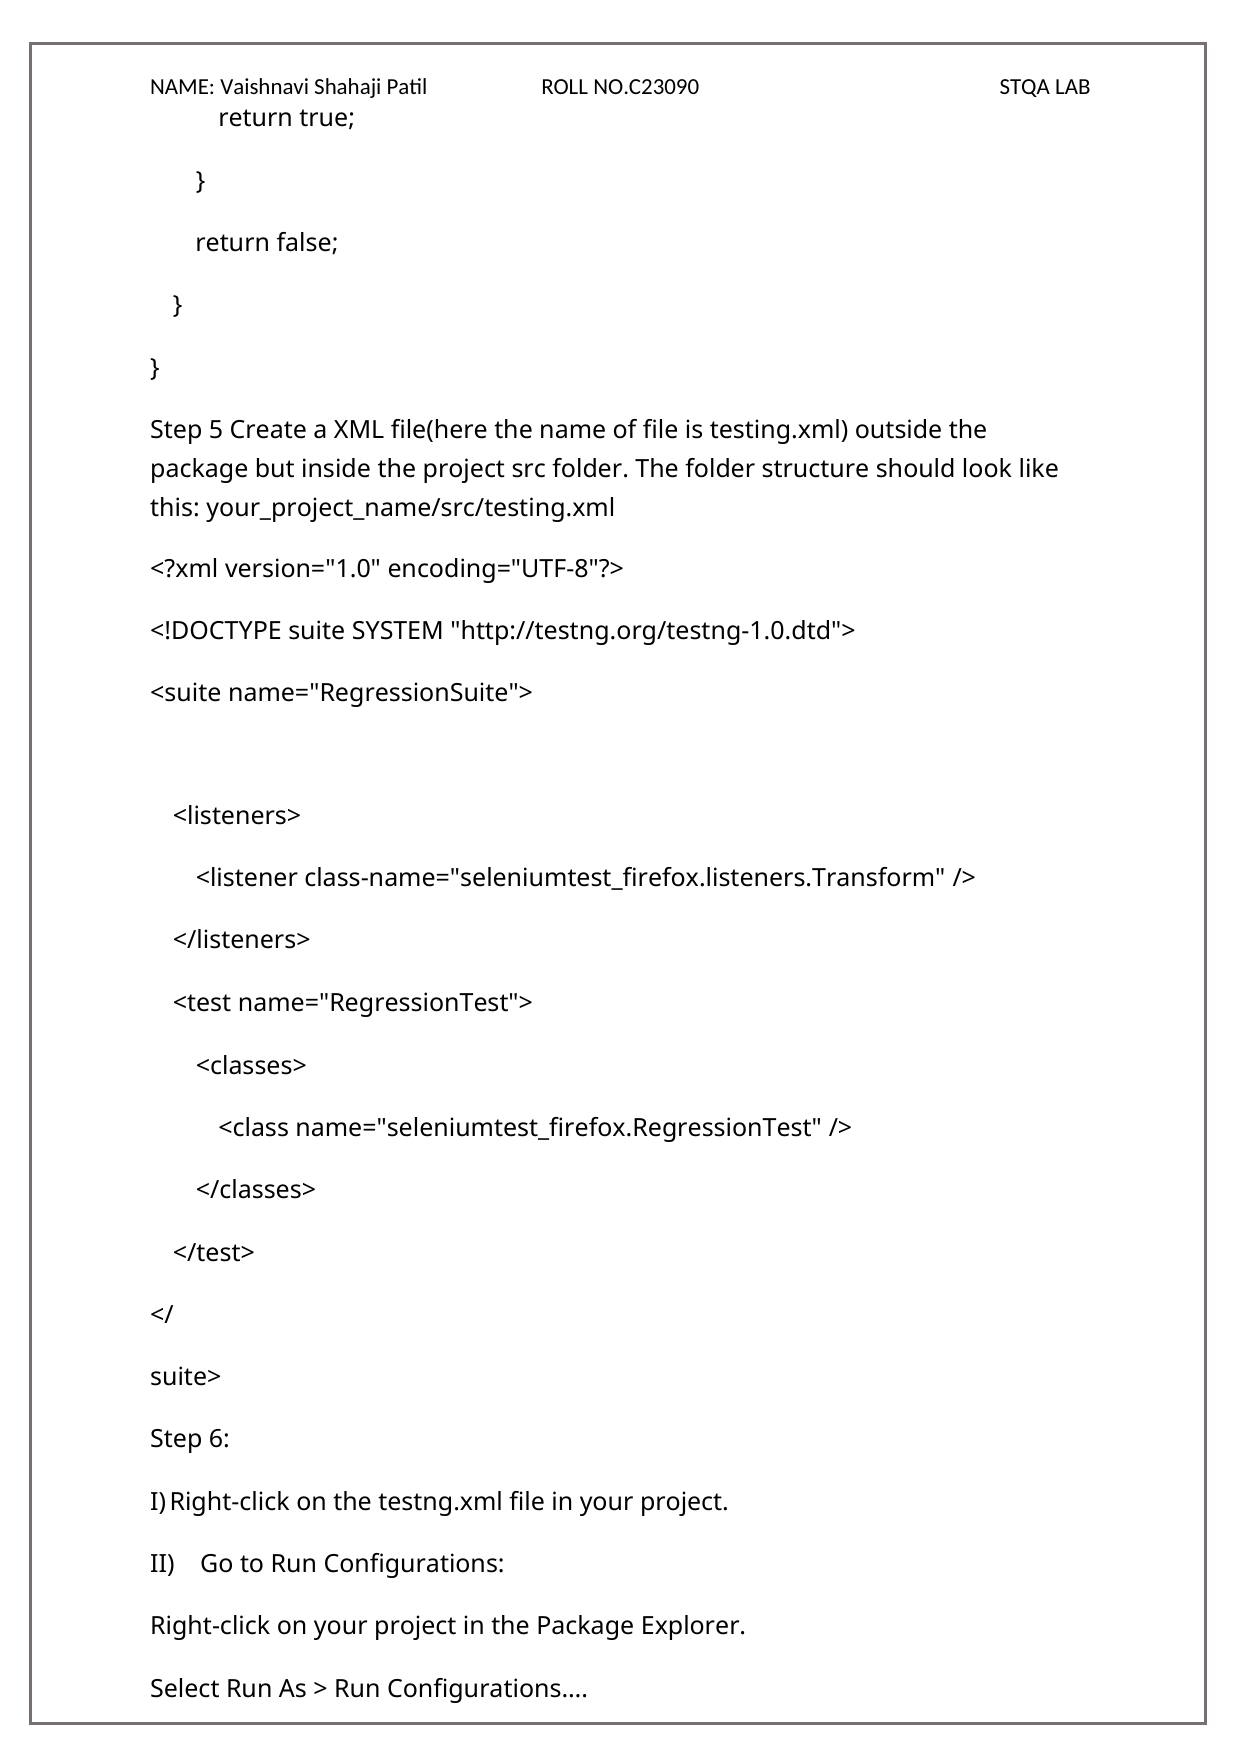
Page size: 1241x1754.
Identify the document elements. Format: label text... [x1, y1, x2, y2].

text </test> [173, 1234, 1196, 1269]
text <test name="RegressionTest"> [173, 985, 1196, 1019]
text Select Run As > Run Configurations…. [150, 1670, 1196, 1704]
text Right-click on your project in the Package Explorer. [150, 1608, 1196, 1642]
text <!DOCTYPE suite SYSTEM "http://testng.org/testng-1.0.dtd"> [150, 613, 1196, 647]
text <listeners> [173, 797, 1196, 832]
text <suite name="RegressionSuite"> [150, 675, 1196, 709]
text <classes> [196, 1047, 1196, 1081]
text } [196, 162, 1196, 196]
list Go to Run Configurations: [150, 1546, 1196, 1580]
text } [173, 287, 1196, 321]
text Step 5 Create a XML file(here the name of file is testing.xml) outside the package but inside the project src folder. The folder structure should look like this: your_project_name/src/testing.xml [150, 412, 1066, 524]
text </suite> Step 6: [150, 1297, 234, 1455]
list Right-click on the testng.xml file in your project. [150, 1483, 1196, 1517]
text <listener class-name="seleniumtest_firefox.listeners.Transform" /> [196, 860, 1196, 894]
text <class name="seleniumtest_firefox.RegressionTest" /> [218, 1109, 1196, 1143]
text } [150, 349, 1196, 384]
text <?xml version="1.0" encoding="UTF-8"?> [150, 550, 1196, 584]
text NAME: Vaishnavi Shahaji Patil ROLL NO.C23090 STQA LAB [150, 72, 1196, 100]
text return true; [218, 100, 1196, 134]
text return false; [195, 224, 1196, 258]
text </listeners> [173, 922, 1196, 956]
text </classes> [196, 1172, 1196, 1206]
